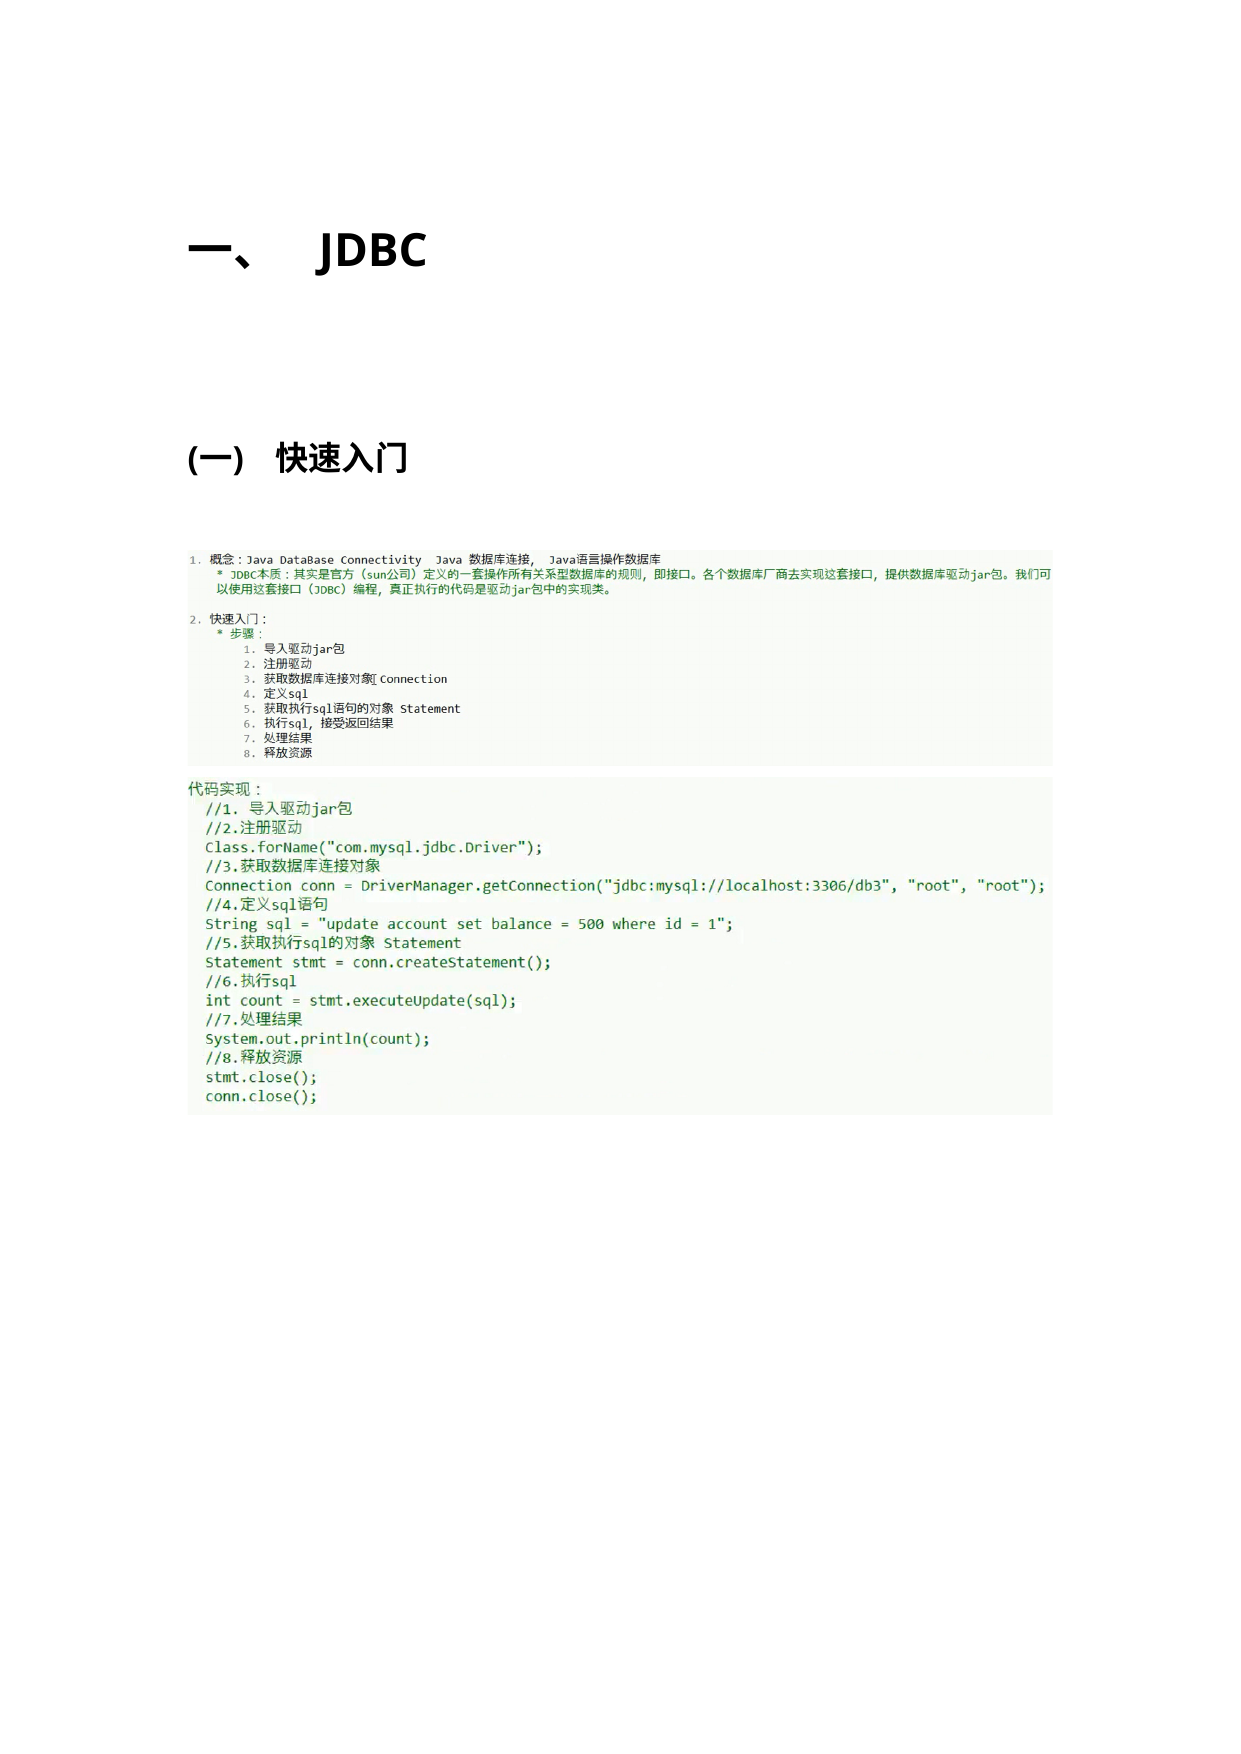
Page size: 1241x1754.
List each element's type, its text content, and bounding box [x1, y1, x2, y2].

subtitle 快速入门 [187, 423, 1053, 488]
picture [187, 550, 1053, 766]
picture [187, 777, 1053, 1115]
subtitle JDBC [187, 197, 1053, 295]
